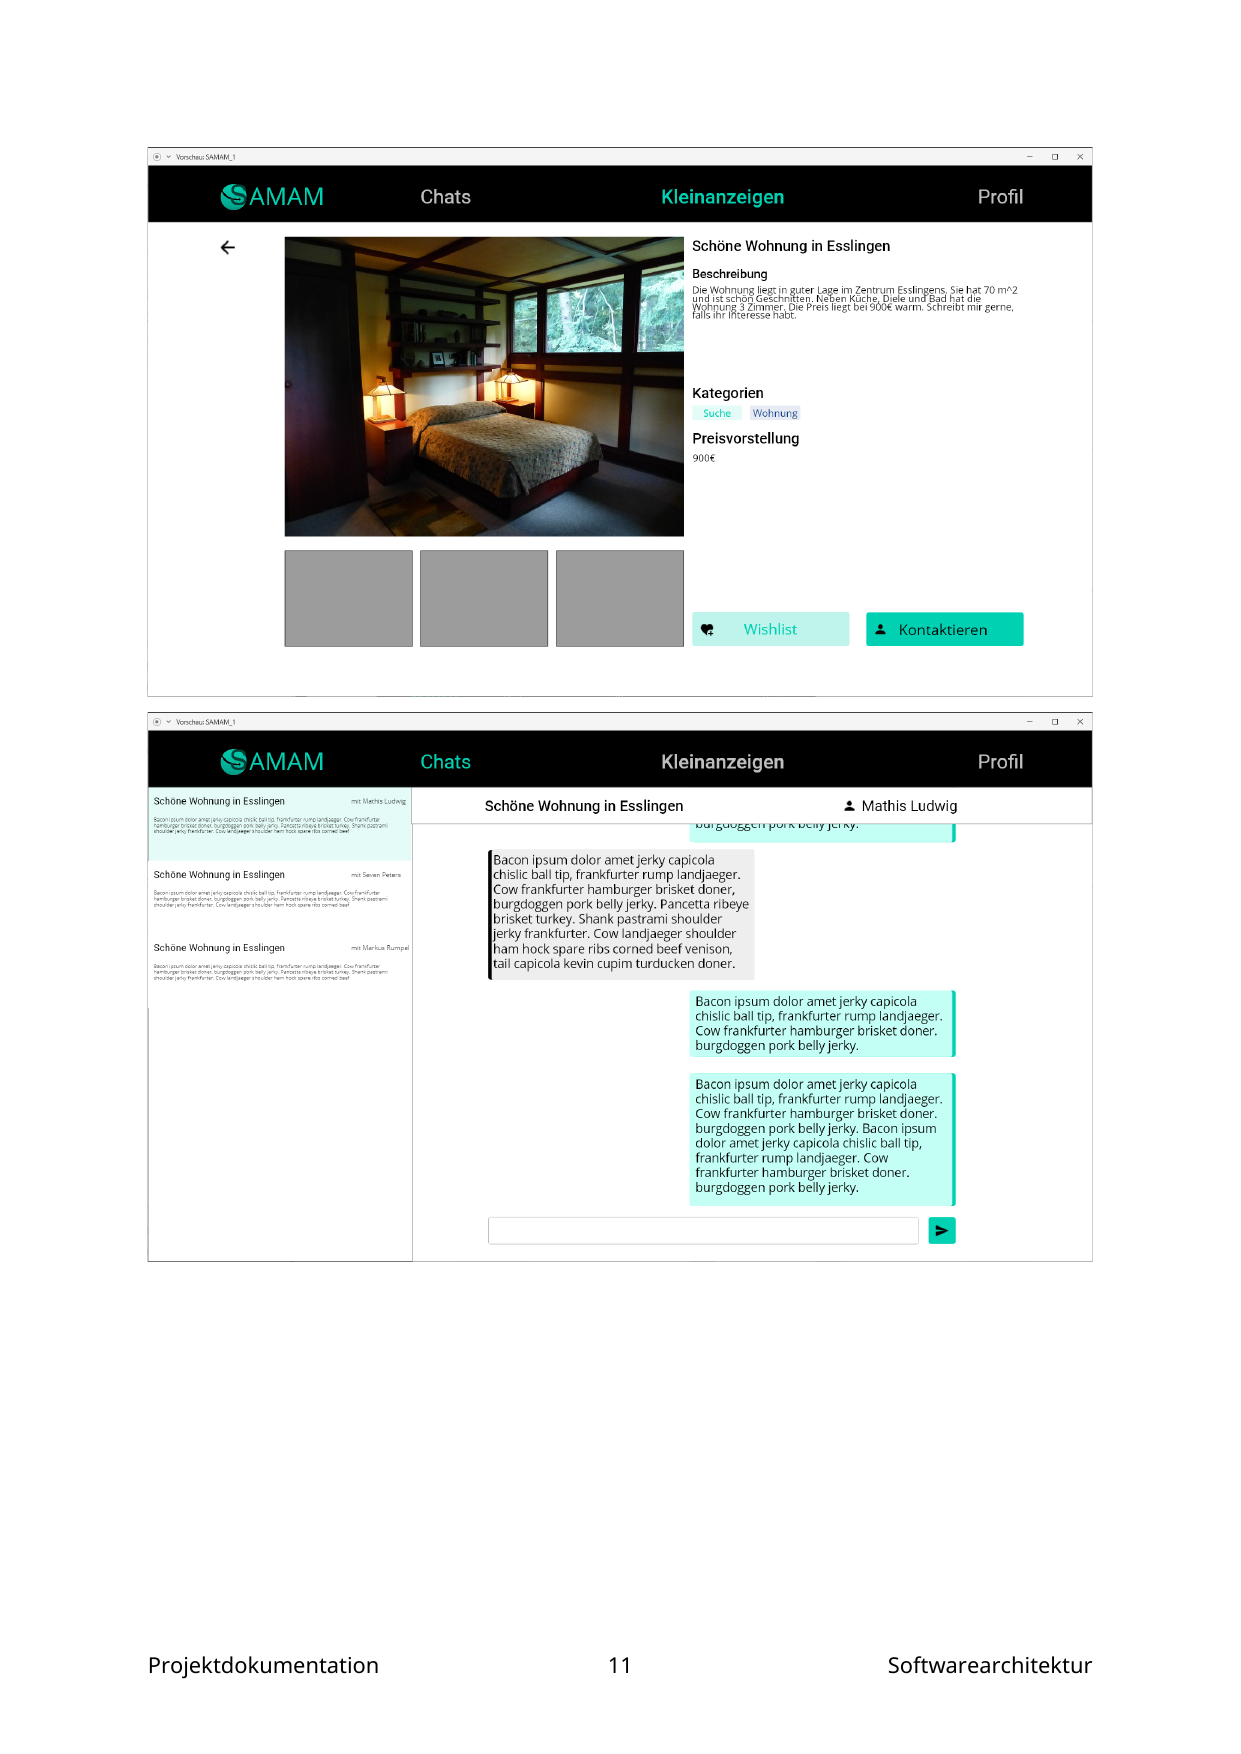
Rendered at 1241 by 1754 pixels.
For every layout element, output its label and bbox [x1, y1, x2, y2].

picture [147, 147, 1093, 697]
picture [147, 712, 1093, 1262]
